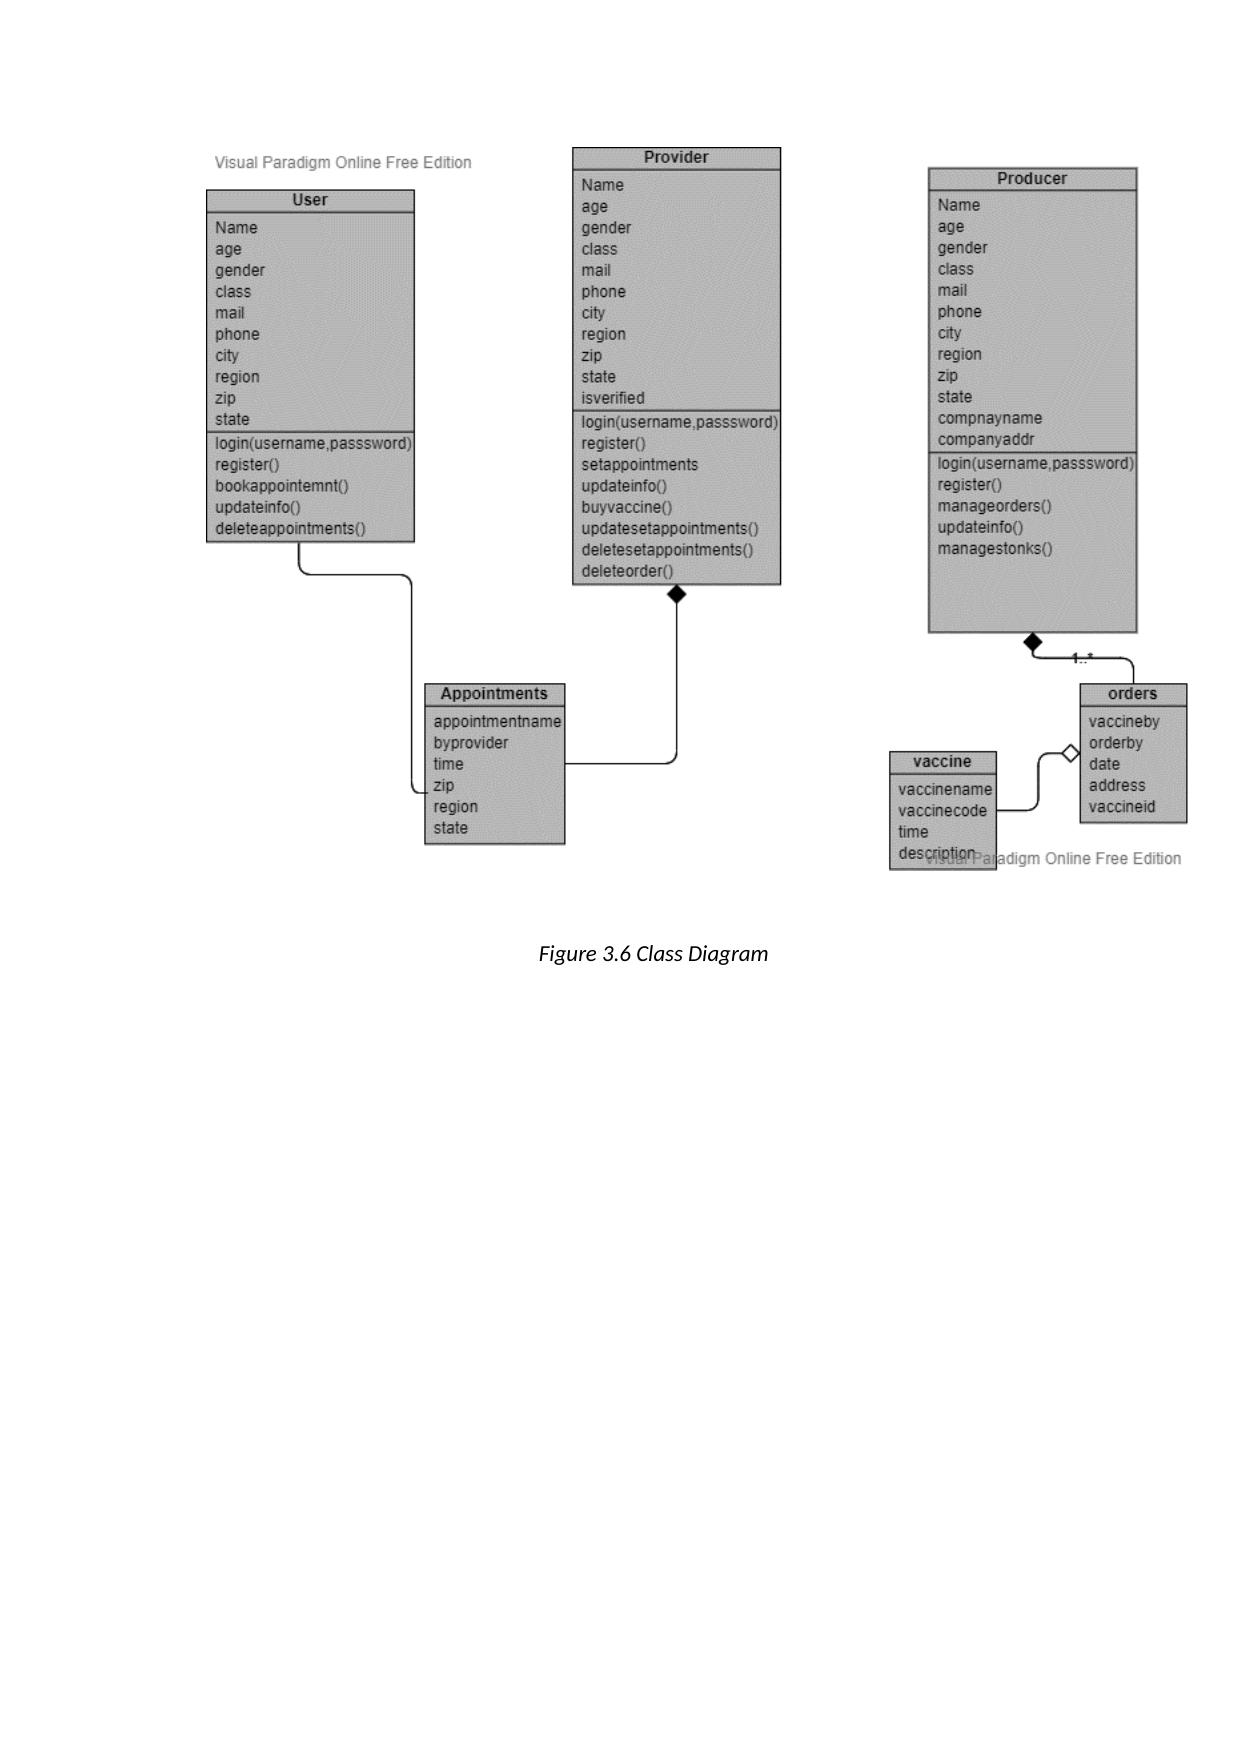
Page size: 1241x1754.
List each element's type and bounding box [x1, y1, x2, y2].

picture [206, 147, 1189, 871]
